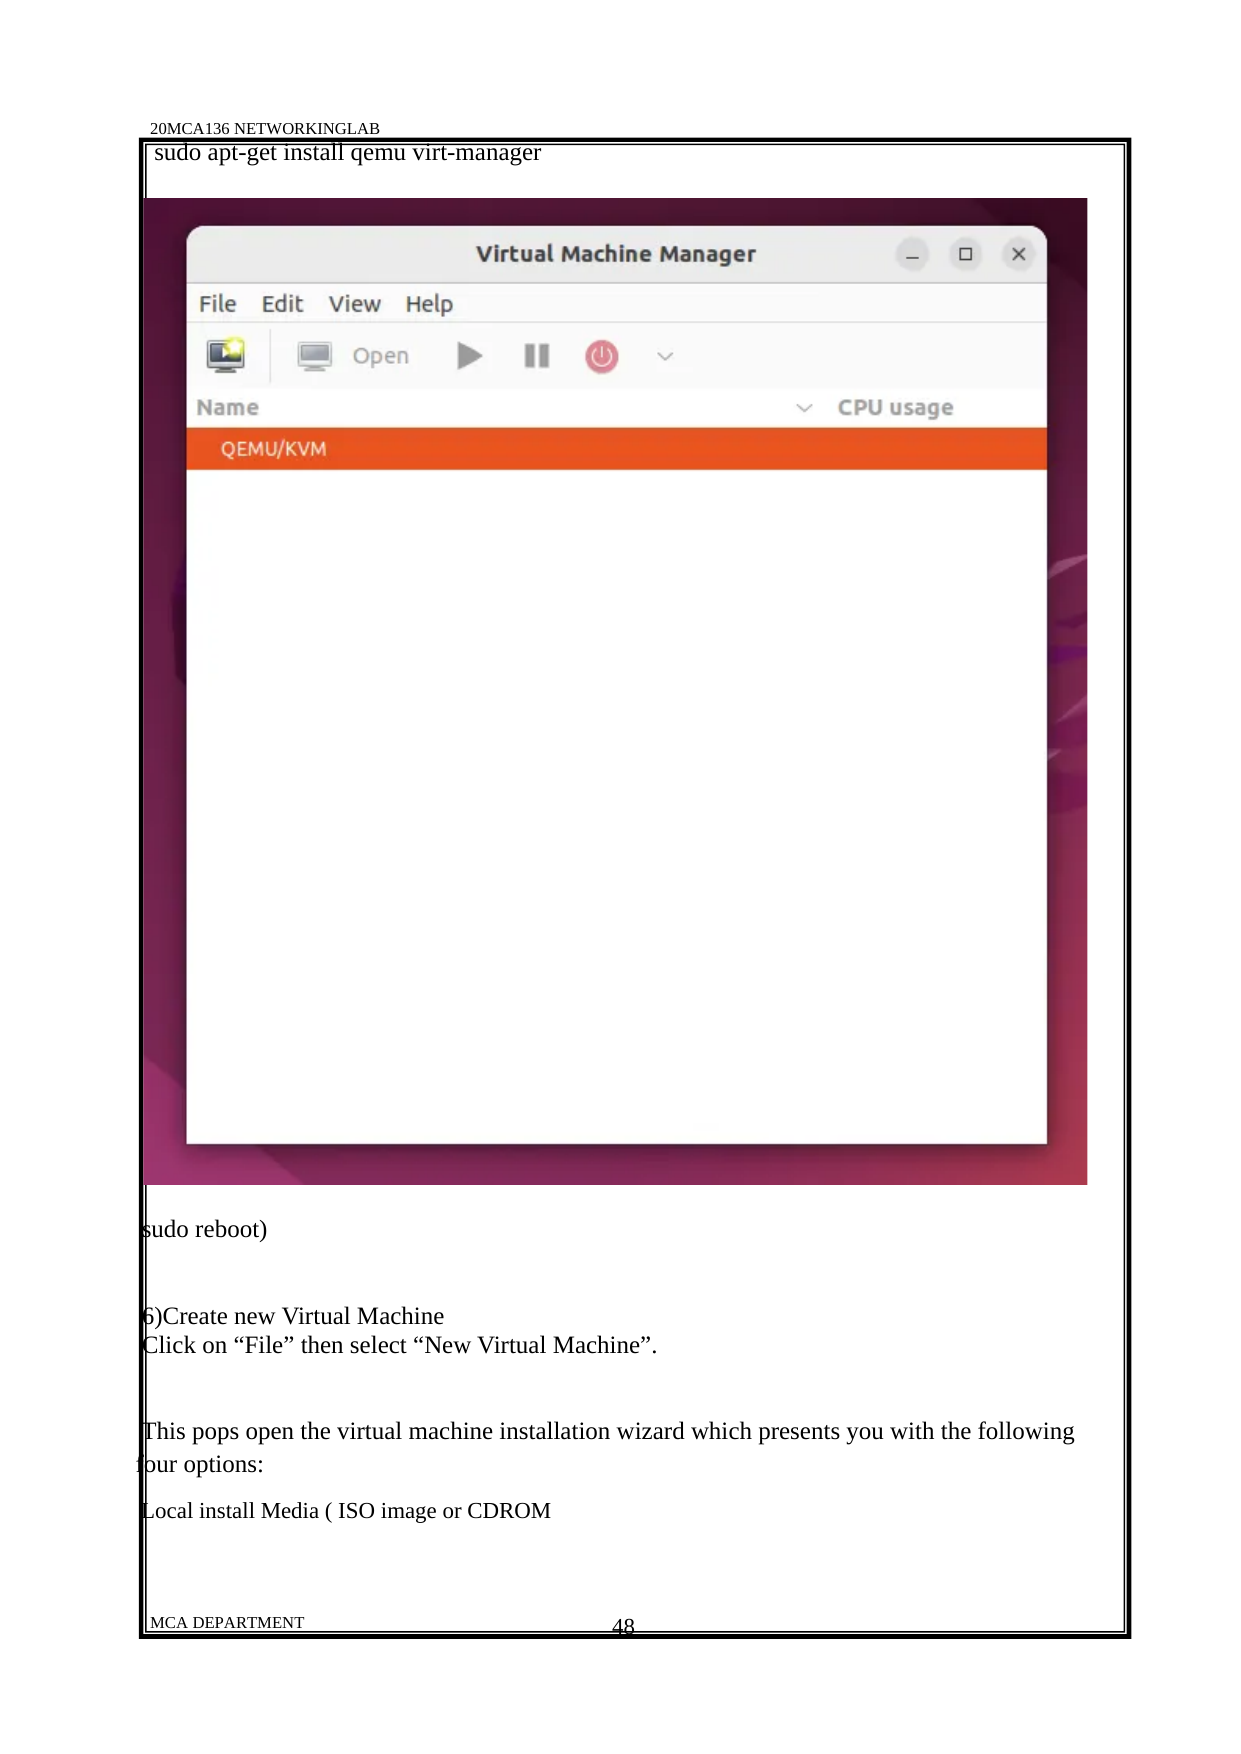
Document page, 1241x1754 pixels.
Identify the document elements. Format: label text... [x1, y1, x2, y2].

text Click on “File” then select “New Virtual Machine”. [135, 1330, 1105, 1358]
text 6)Create new Virtual Machine [135, 1301, 1105, 1330]
text sudo apt-get install qemu virt-manager [135, 137, 1105, 166]
picture [143, 198, 1088, 1185]
text This pops open the virtual machine installation wizard which presents you with the following four options: [135, 1416, 1105, 1478]
text Local install Media ( ISO image or CDROM [135, 1497, 1105, 1523]
